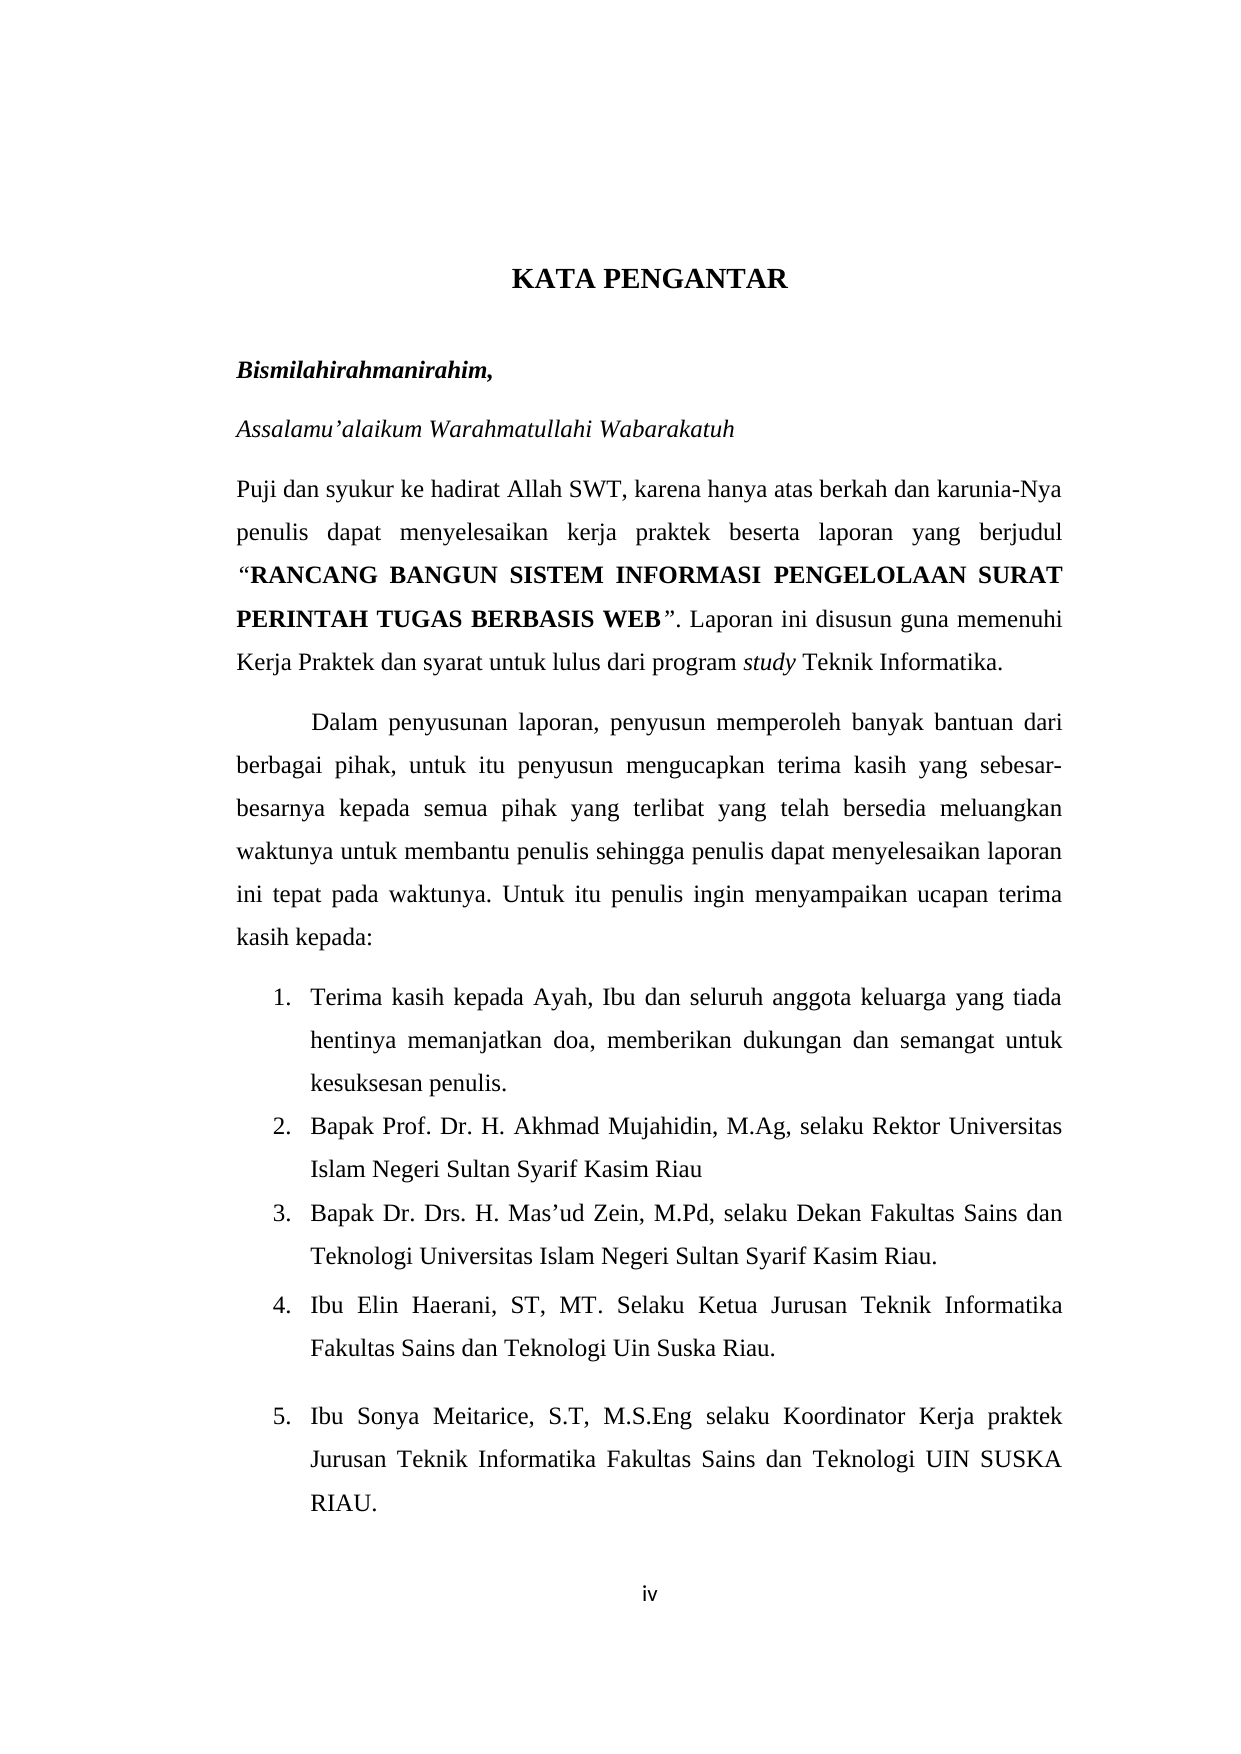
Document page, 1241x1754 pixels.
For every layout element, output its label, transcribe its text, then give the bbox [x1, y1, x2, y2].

text Assalamu’alaikum Warahmatullahi Wabarakatuh [236, 414, 1063, 443]
list Terima kasih kepada Ayah, Ibu dan seluruh anggota keluarga yang tiada hentinya memanjatkan doa, memberikan dukungan dan semangat untuk kesuksesan penulis. [273, 982, 1063, 1097]
subtitle KATA PENGANTAR [236, 261, 1063, 295]
list Ibu Sonya Meitarice, S.T, M.S.Eng selaku Koordinator Kerja praktek Jurusan Teknik Informatika Fakultas Sains dan Teknologi UIN SUSKA RIAU. [273, 1401, 1063, 1516]
text Bismilahirahmanirahim, [236, 355, 1063, 383]
text Puji dan syukur ke hadirat Allah SWT, karena hanya atas berkah dan karunia-Nya penulis dapat menyelesaikan kerja praktek beserta laporan yang berjudul “RANCANG BANGUN SISTEM INFORMASI PENGELOLAAN SURAT PERINTAH TUGAS BERBASIS WEB”. Laporan ini disusun guna memenuhi Kerja Praktek dan syarat untuk lulus dari program study Teknik Informatika. [236, 474, 1063, 676]
list Ibu Elin Haerani, ST, MT. Selaku Ketua Jurusan Teknik Informatika Fakultas Sains dan Teknologi Uin Suska Riau. [273, 1290, 1063, 1362]
list Bapak Dr. Drs. H. Mas’ud Zein, M.Pd, selaku Dekan Fakultas Sains dan Teknologi Universitas Islam Negeri Sultan Syarif Kasim Riau. [273, 1198, 1063, 1269]
text Dalam penyusunan laporan, penyusun memperoleh banyak bantuan dari berbagai pihak, untuk itu penyusun mengucapkan terima kasih yang sebesar-besarnya kepada semua pihak yang terlibat yang telah bersedia meluangkan waktunya untuk membantu penulis sehingga penulis dapat menyelesaikan laporan ini tepat pada waktunya. Untuk itu penulis ingin menyampaikan ucapan terima kasih kepada: [236, 707, 1063, 951]
list Bapak Prof. Dr. H. Akhmad Mujahidin, M.Ag, selaku Rektor Universitas Islam Negeri Sultan Syarif Kasim Riau [273, 1111, 1063, 1183]
